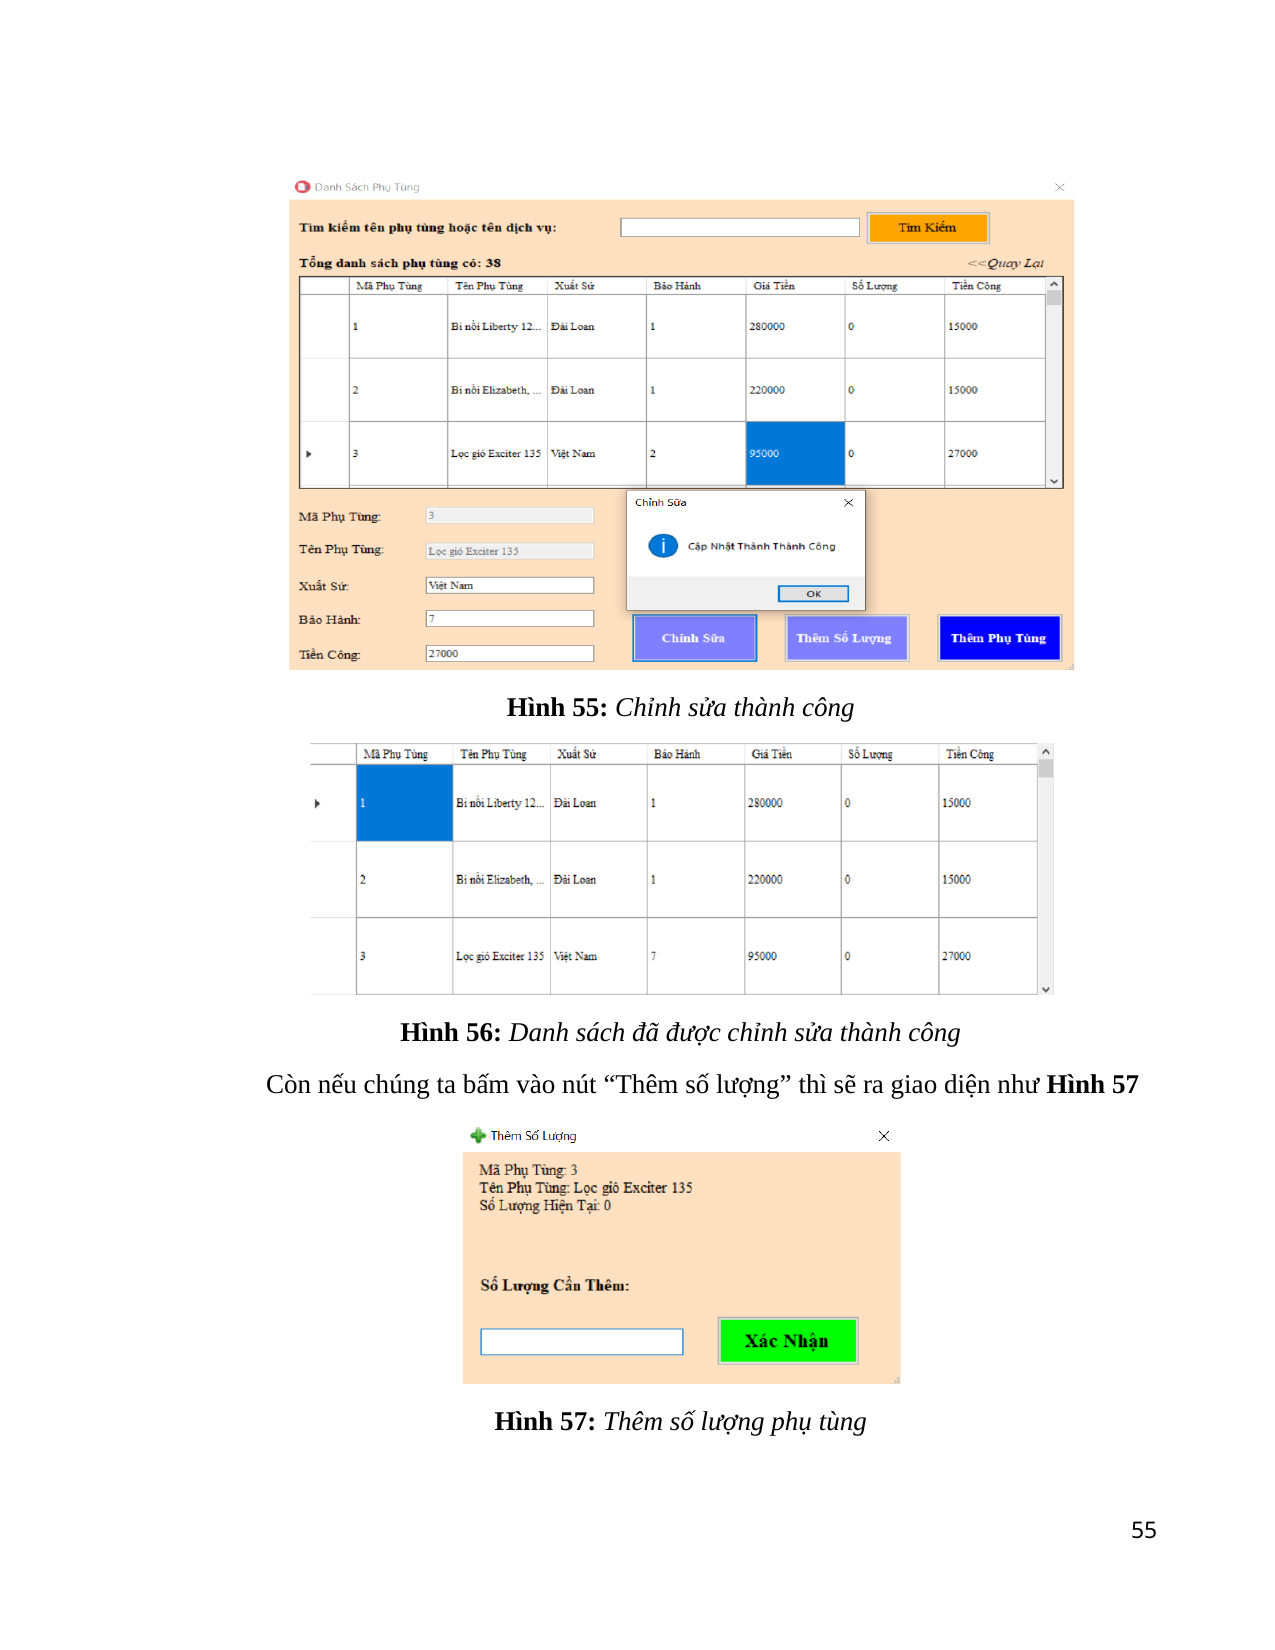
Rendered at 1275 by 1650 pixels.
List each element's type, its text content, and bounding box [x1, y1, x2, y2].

picture [463, 1120, 901, 1384]
text Hình 57: Thêm số lượng phụ tùng [207, 1404, 1157, 1436]
text Hình 56: Danh sách đã được chỉnh sửa thành công [207, 1016, 1157, 1047]
picture [289, 177, 1075, 670]
text Hình 55: Chỉnh sửa thành công [207, 691, 1157, 722]
text Còn nếu chúng ta bấm vào nút “Thêm số lượng” thì sẽ ra giao diện như Hình 57 [266, 1068, 1157, 1099]
picture [310, 743, 1054, 995]
